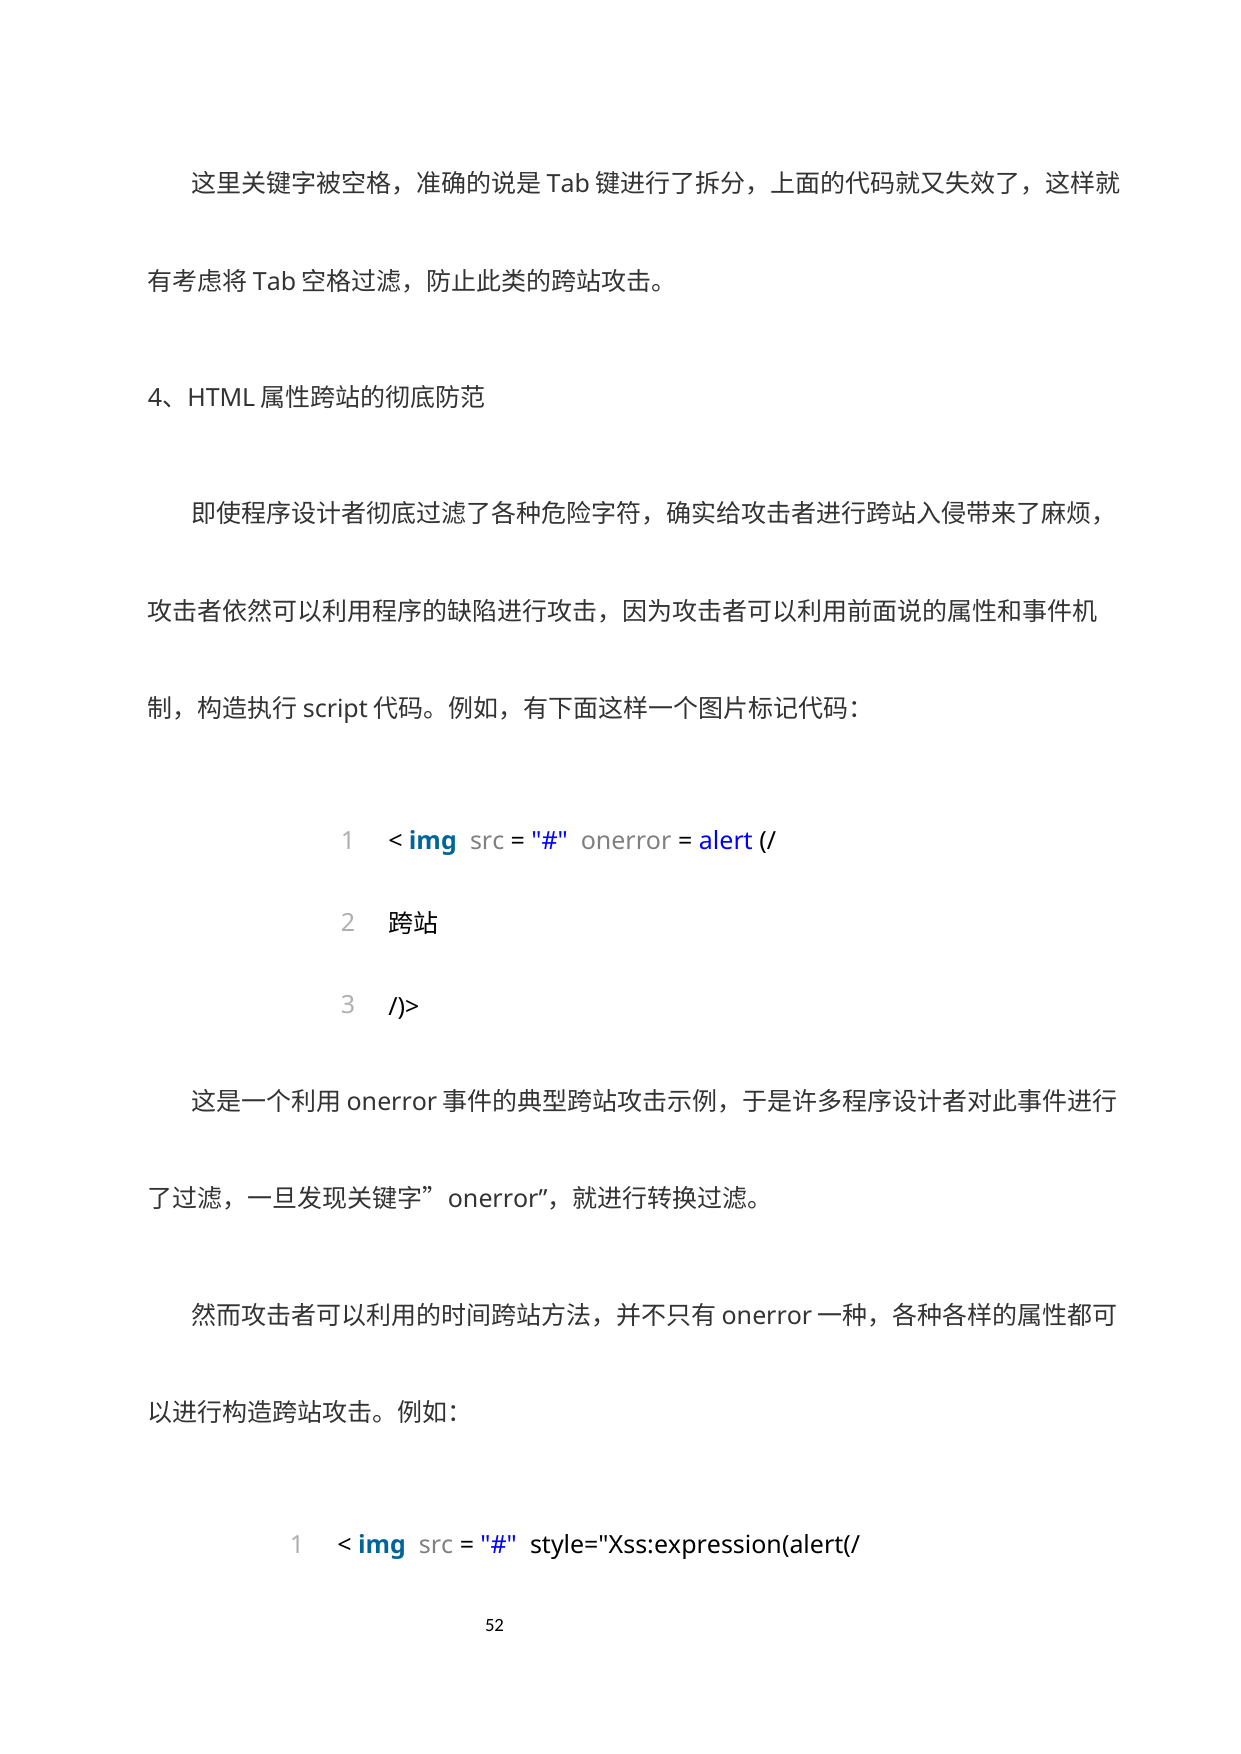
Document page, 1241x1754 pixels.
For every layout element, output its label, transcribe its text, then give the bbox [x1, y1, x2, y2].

table_header 1 2 3 [146, 791, 371, 1067]
text 这是一个利用onerror事件的典型跨站攻击示例，于是许多程序设计者对此事件进行了过滤，一旦发现关键字”onerror”，就进行转换过滤。 [148, 1067, 1122, 1229]
table_header 1 2 3 [146, 1495, 320, 1606]
text 然而攻击者可以利用的时间跨站方法，并不只有onerror一种，各种各样的属性都可以进行构造跨站攻击。例如： [148, 1281, 1122, 1443]
text 4、HTML属性跨站的彻底防范 [148, 363, 1122, 428]
text 这里关键字被空格，准确的说是Tab键进行了拆分，上面的代码就又失效了，这样就有考虑将Tab空格过滤，防止此类的跨站攻击。 [148, 149, 1122, 312]
text 即使程序设计者彻底过滤了各种危险字符，确实给攻击者进行跨站入侵带来了麻烦，攻击者依然可以利用程序的缺陷进行攻击，因为攻击者可以利用前面说的属性和事件机制，构造执行script代码。例如，有下面这样一个图片标记代码： [148, 479, 1122, 739]
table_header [320, 1495, 1240, 1606]
table_header < img src = "#" onerror = alert (/ 跨站 /)> [371, 791, 1240, 1067]
